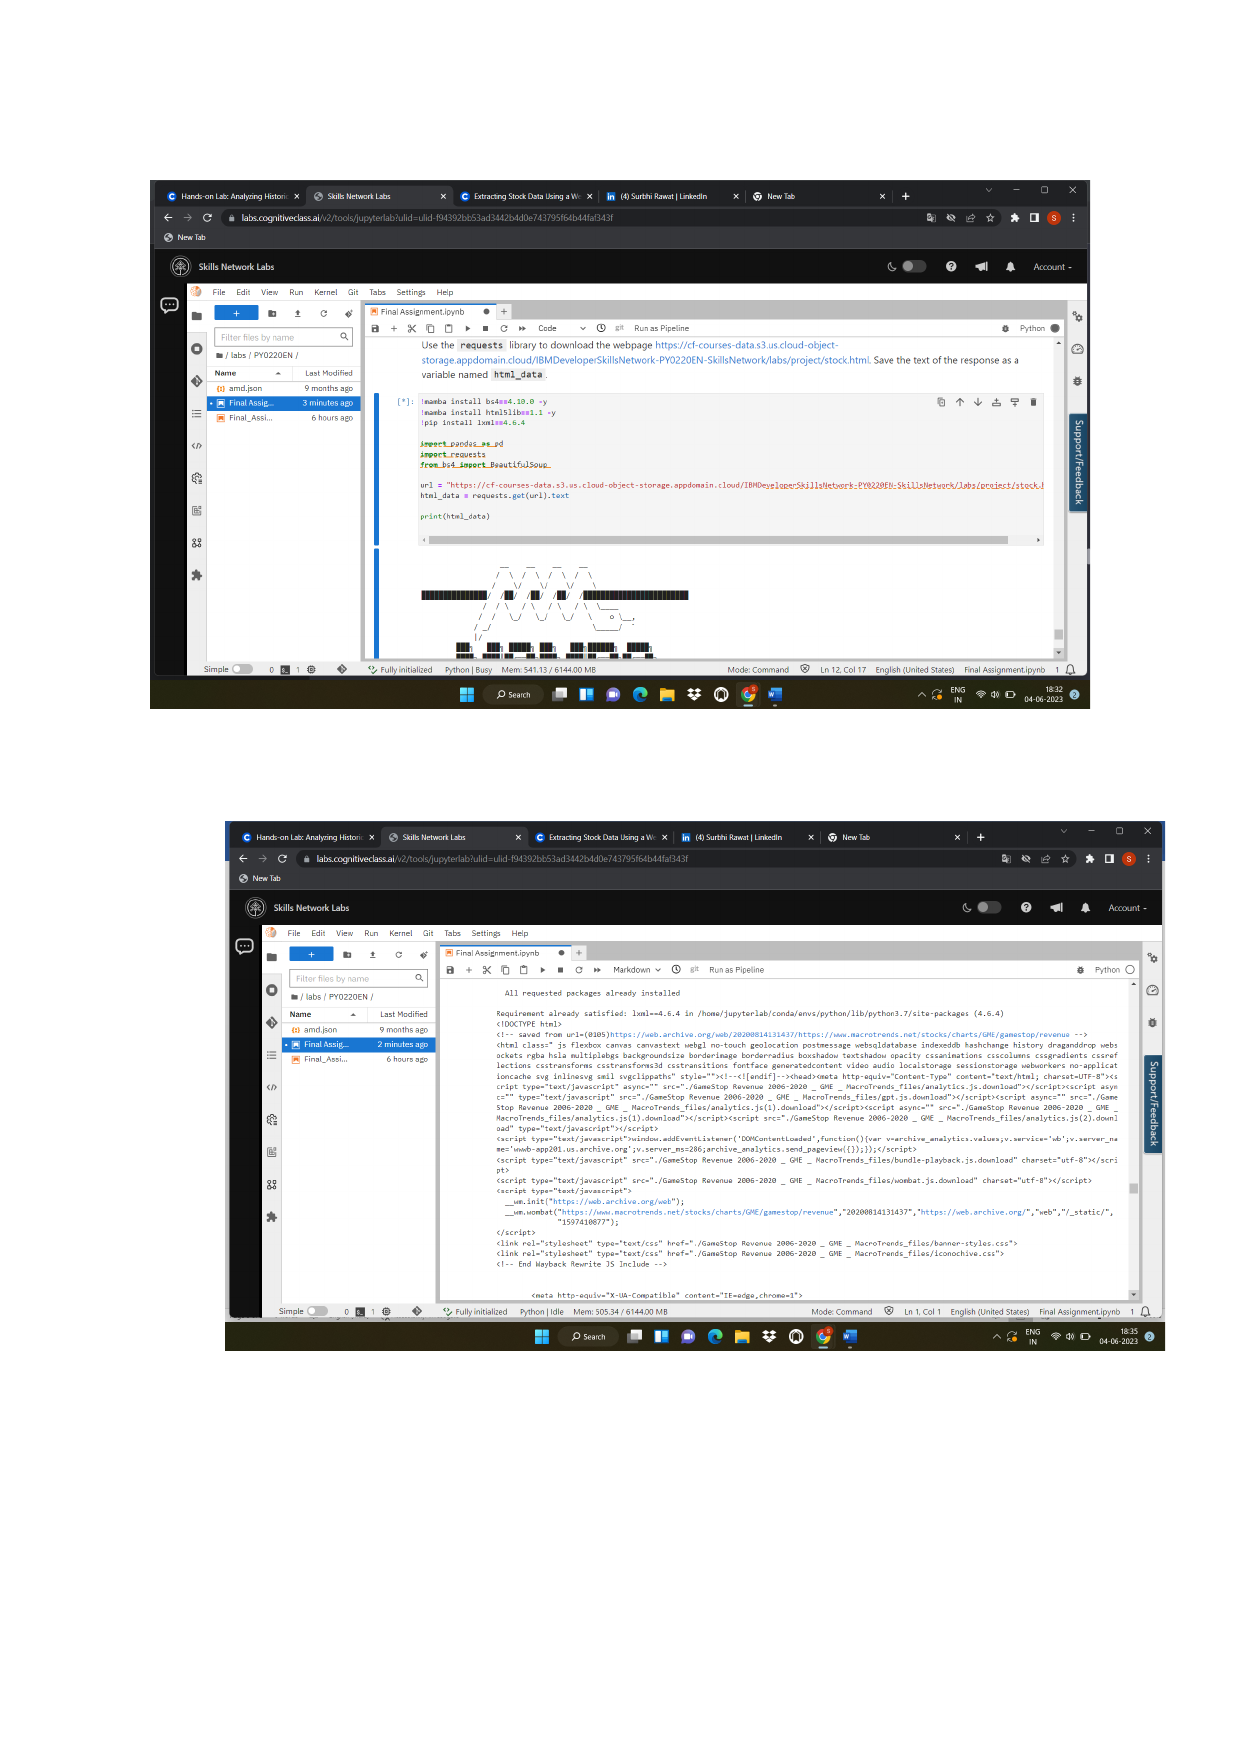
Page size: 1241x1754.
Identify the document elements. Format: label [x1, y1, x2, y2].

picture [150, 180, 1091, 709]
picture [225, 821, 1166, 1351]
